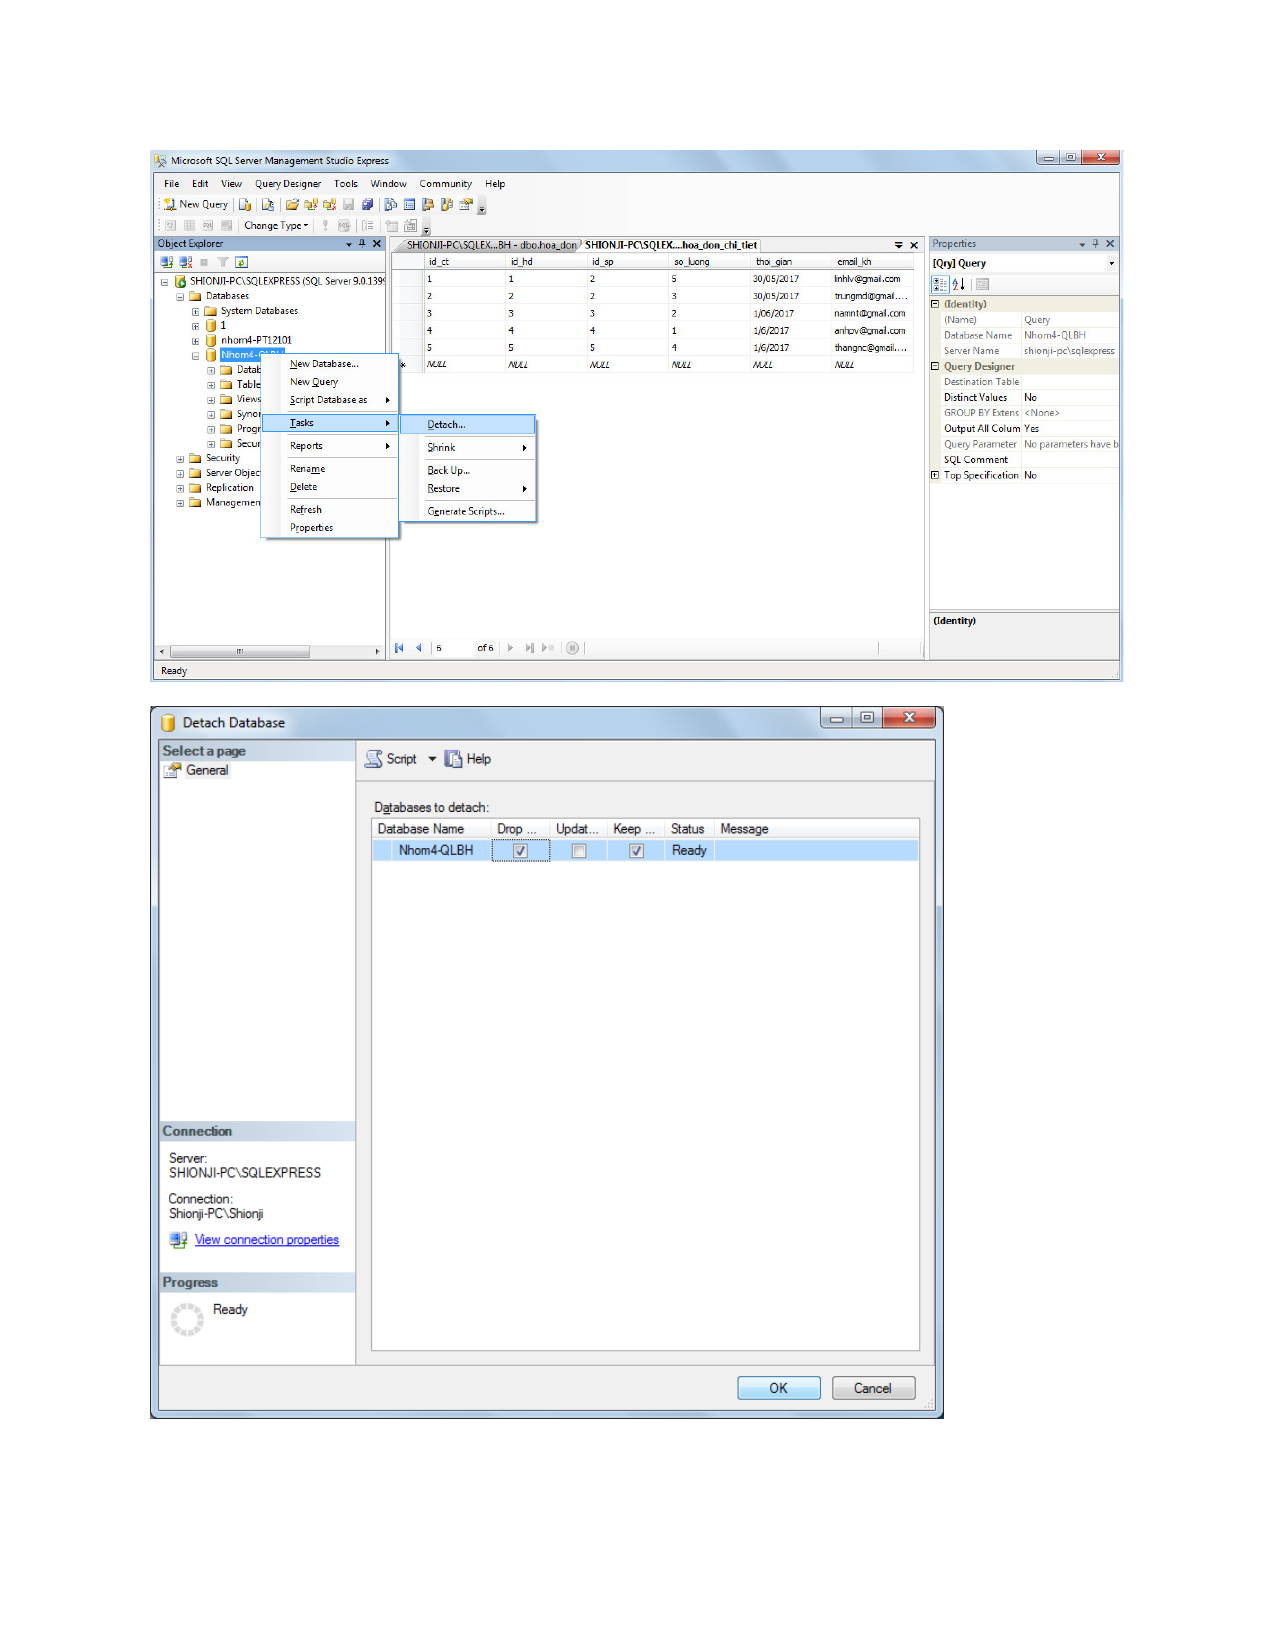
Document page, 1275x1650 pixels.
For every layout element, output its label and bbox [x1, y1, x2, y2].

picture [150, 150, 1124, 682]
picture [150, 706, 944, 1419]
